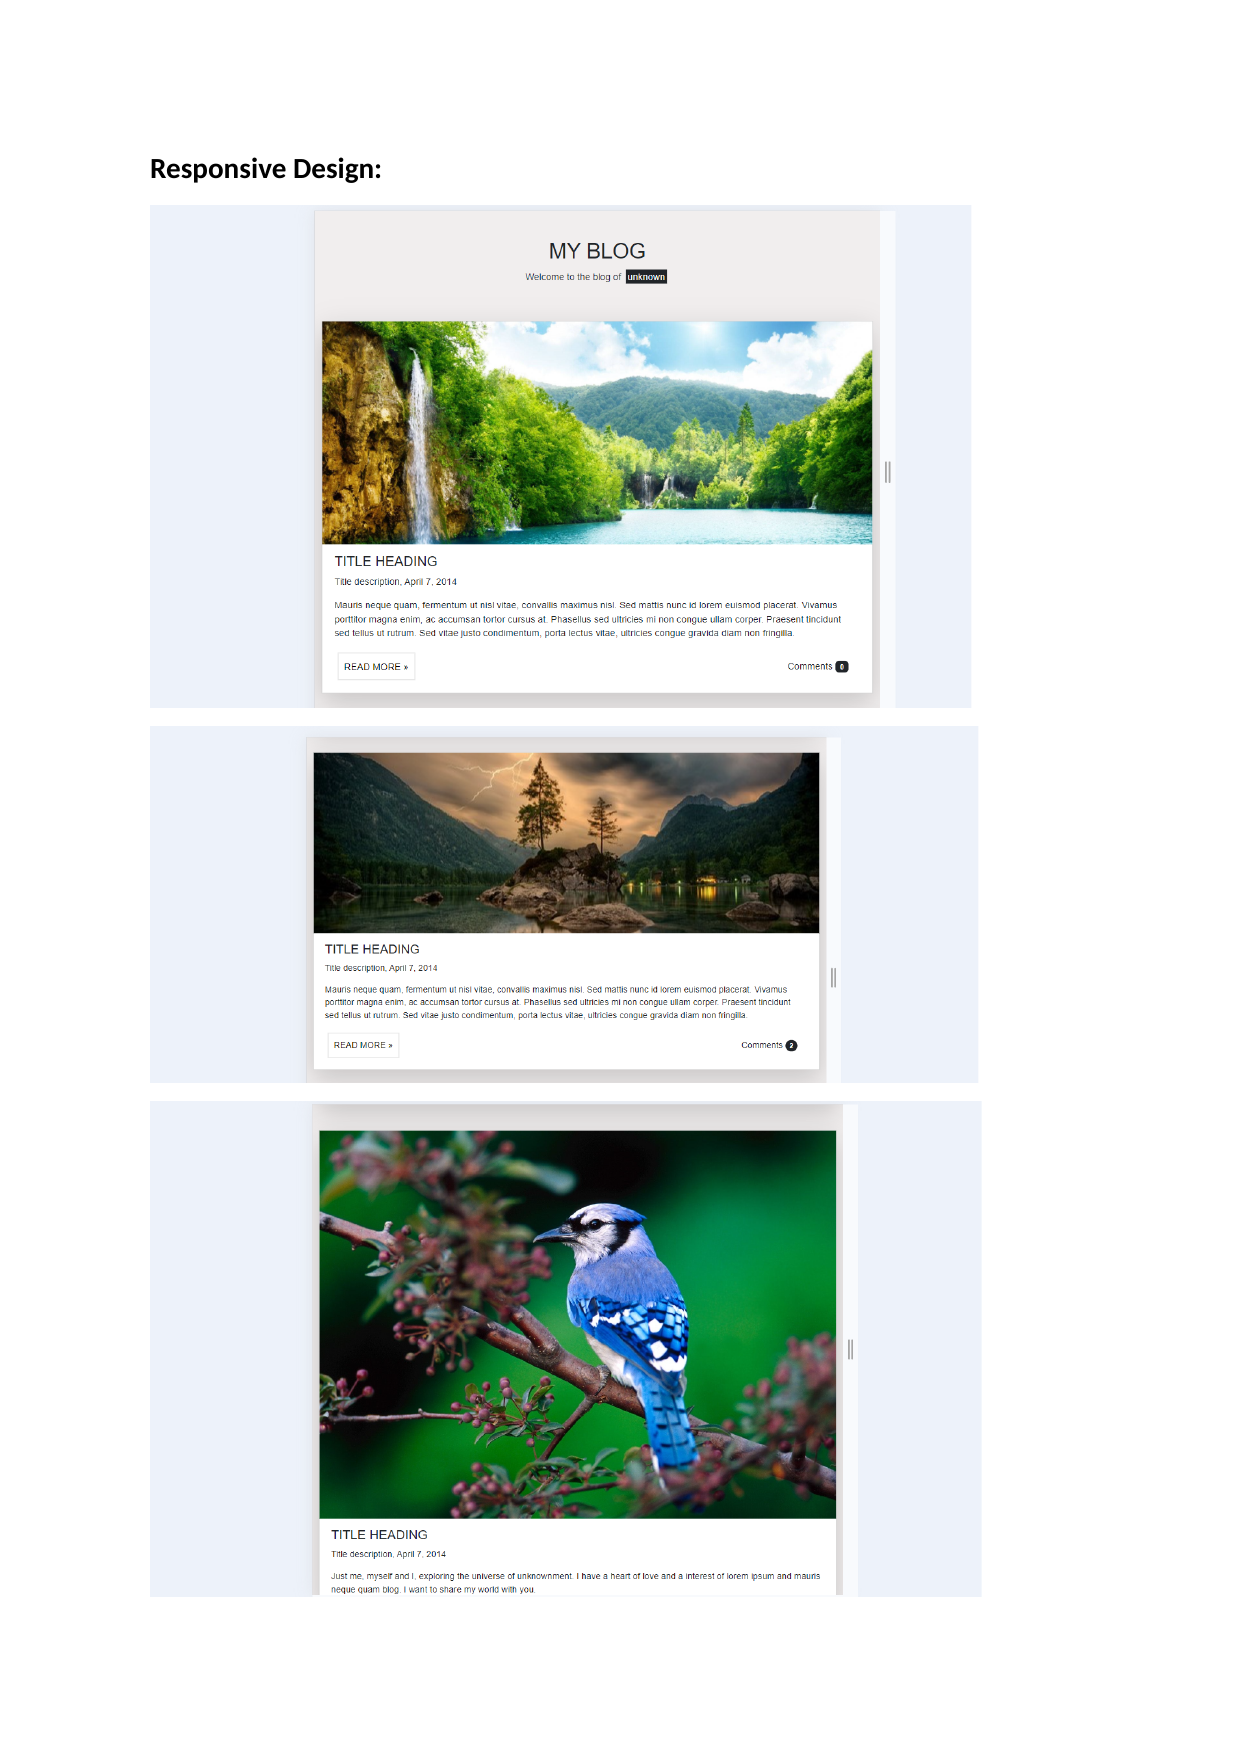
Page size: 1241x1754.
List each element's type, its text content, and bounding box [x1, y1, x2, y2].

picture [150, 205, 972, 708]
picture [150, 1101, 982, 1597]
text Responsive Design: [150, 150, 1090, 186]
picture [150, 726, 979, 1083]
